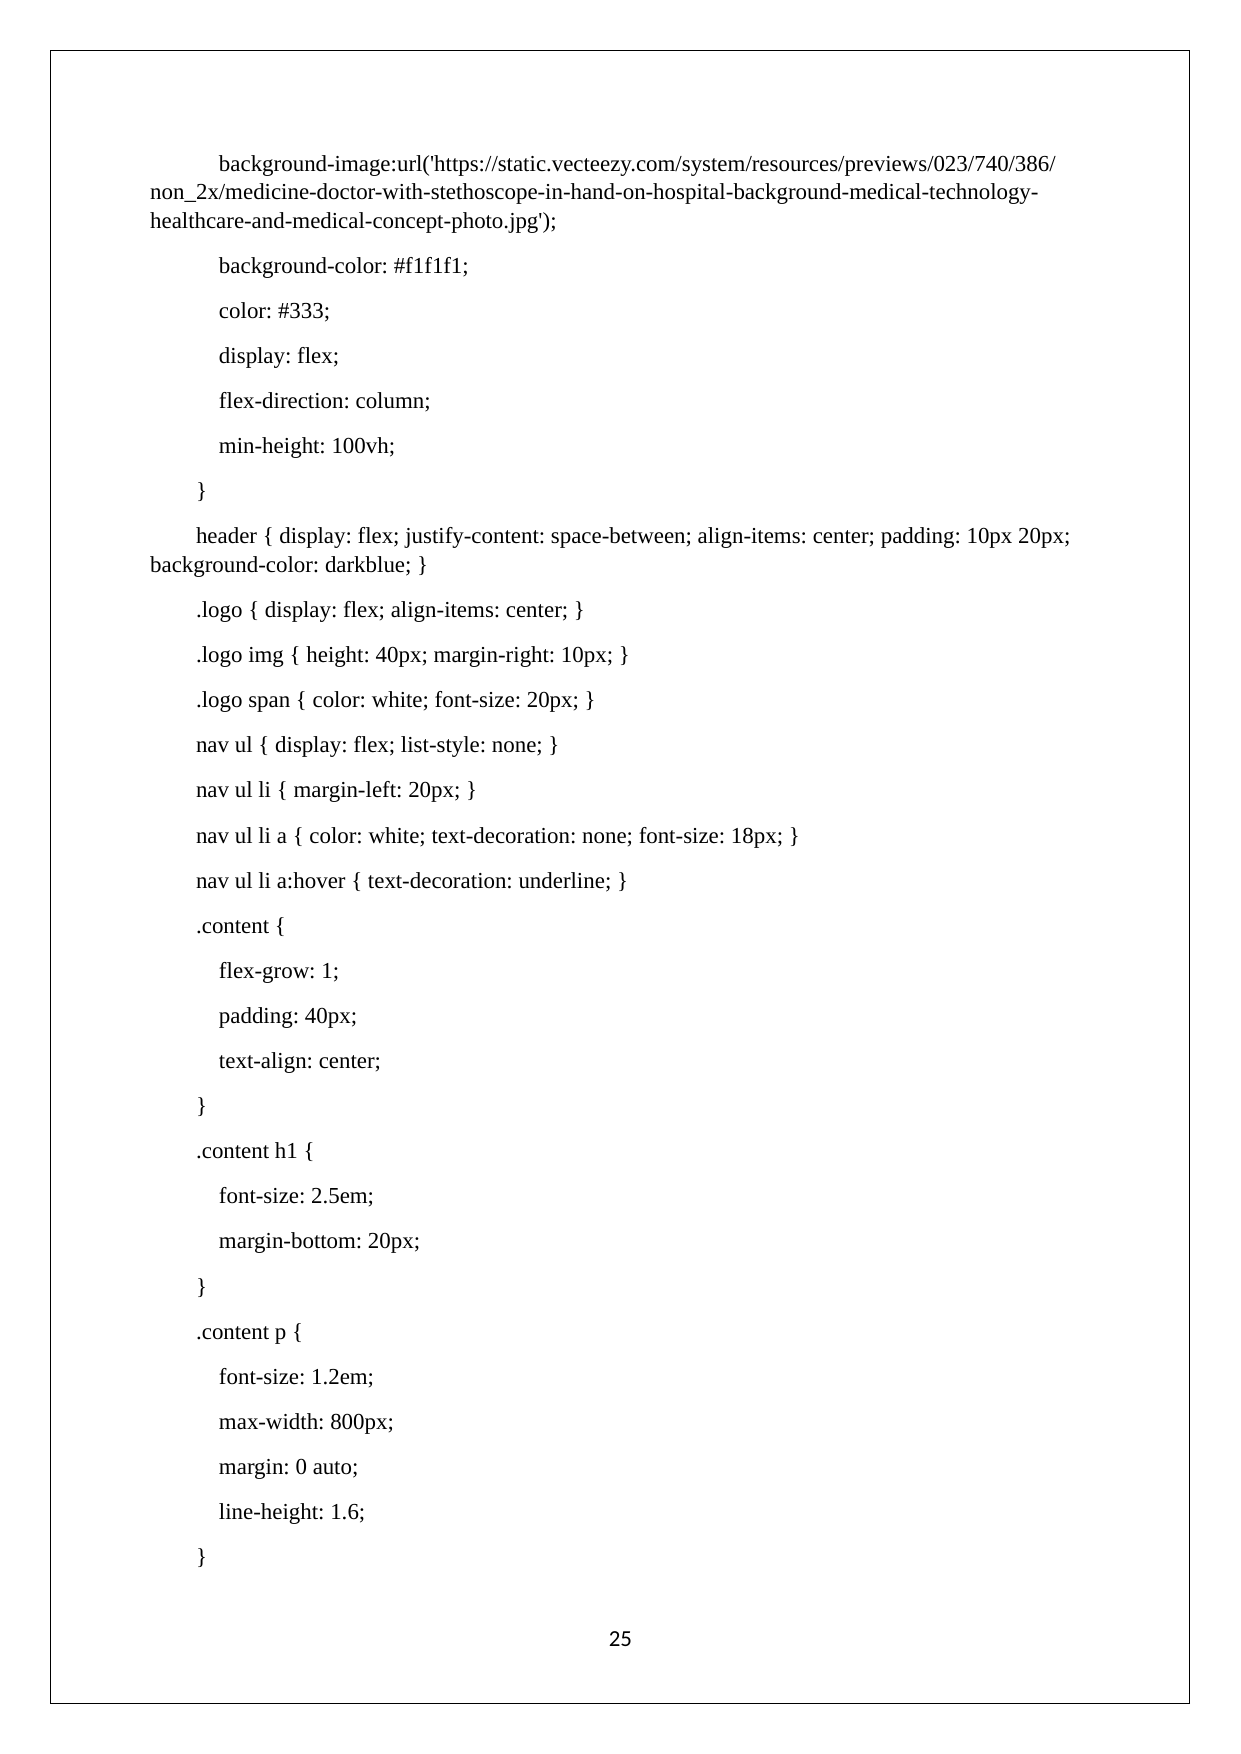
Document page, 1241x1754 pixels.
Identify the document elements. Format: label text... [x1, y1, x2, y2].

text } [150, 1092, 1090, 1119]
text header { display: flex; justify-content: space-between; align-items: center; padding: 10px 20px; background-color: darkblue; } [150, 523, 1090, 577]
text .content p { [150, 1318, 1090, 1344]
text nav ul li a:hover { text-decoration: underline; } [150, 867, 1090, 893]
text margin: 0 auto; [150, 1453, 1090, 1479]
text flex-direction: column; [150, 387, 1090, 414]
text .content { [150, 912, 1090, 938]
text flex-grow: 1; [150, 957, 1090, 983]
text } [150, 1273, 1090, 1299]
text nav ul li a { color: white; text-decoration: none; font-size: 18px; } [150, 822, 1090, 848]
text max-width: 800px; [150, 1408, 1090, 1434]
text background-color: #f1f1f1; [150, 252, 1090, 278]
text nav ul li { margin-left: 20px; } [150, 777, 1090, 803]
text } [150, 477, 1090, 504]
text text-align: center; [150, 1047, 1090, 1073]
text font-size: 2.5em; [150, 1182, 1090, 1209]
text font-size: 1.2em; [150, 1363, 1090, 1389]
text .logo img { height: 40px; margin-right: 10px; } [150, 641, 1090, 668]
text min-height: 100vh; [150, 432, 1090, 459]
text .logo span { color: white; font-size: 20px; } [150, 686, 1090, 713]
text line-height: 1.6; [150, 1498, 1090, 1524]
text } [150, 1543, 1090, 1570]
text background-image:url('https://static.vecteezy.com/system/resources/previews/023/740/386/non_2x/medicine-doctor-with-stethoscope-in-hand-on-hospital-background-medical-technology-healthcare-and-medical-concept-photo.jpg'); [150, 150, 1090, 233]
text .content h1 { [150, 1137, 1090, 1164]
text display: flex; [150, 342, 1090, 368]
text margin-bottom: 20px; [150, 1228, 1090, 1254]
text color: #333; [150, 297, 1090, 323]
text nav ul { display: flex; list-style: none; } [150, 731, 1090, 758]
text padding: 40px; [150, 1002, 1090, 1028]
text .logo { display: flex; align-items: center; } [150, 596, 1090, 622]
